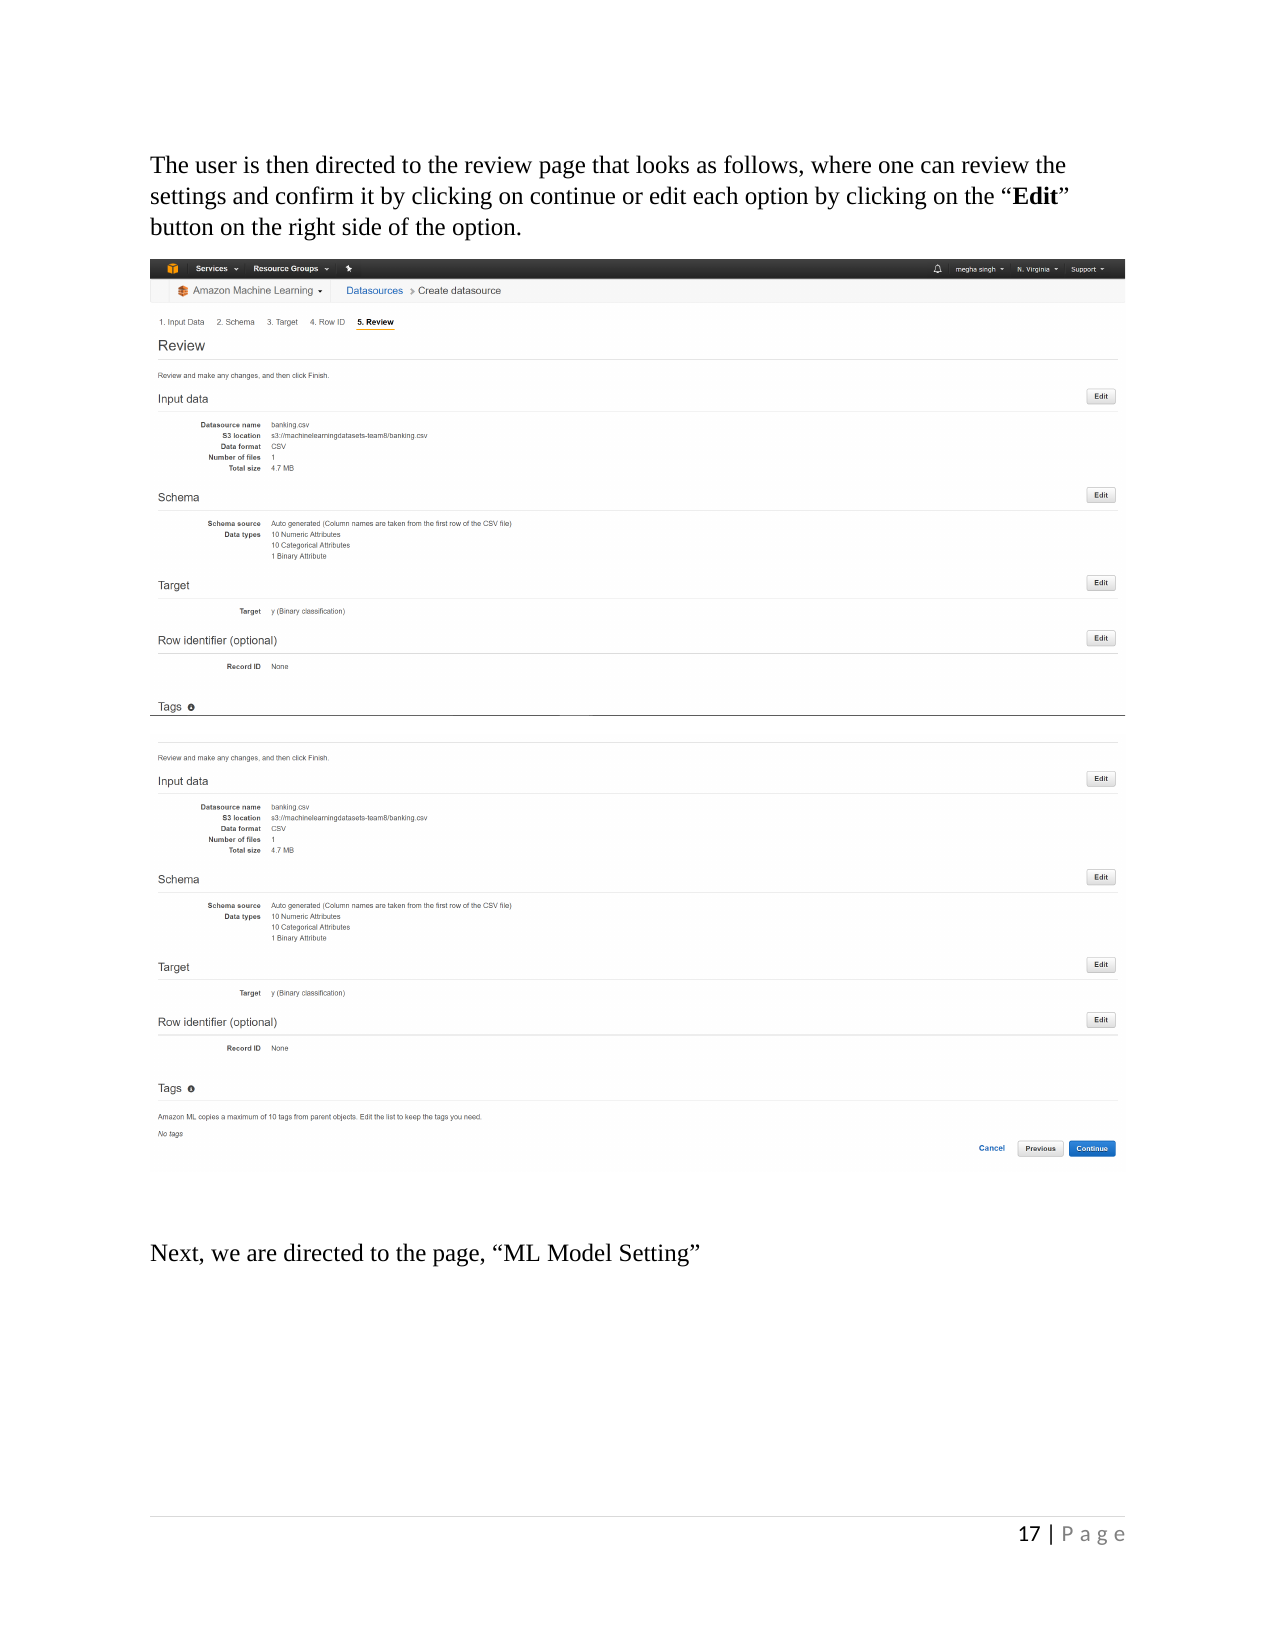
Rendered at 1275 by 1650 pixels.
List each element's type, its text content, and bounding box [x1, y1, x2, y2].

picture [150, 734, 1125, 1172]
text The user is then directed to the review page that looks as follows, where one can review the settings and confirm it by clicking on continue or edit each option by clicking on the “Edit” button on the right side of the option. [150, 150, 1125, 241]
text Next, we are directed to the page, “ML Model Setting” [150, 1238, 1125, 1267]
picture [150, 259, 1125, 716]
